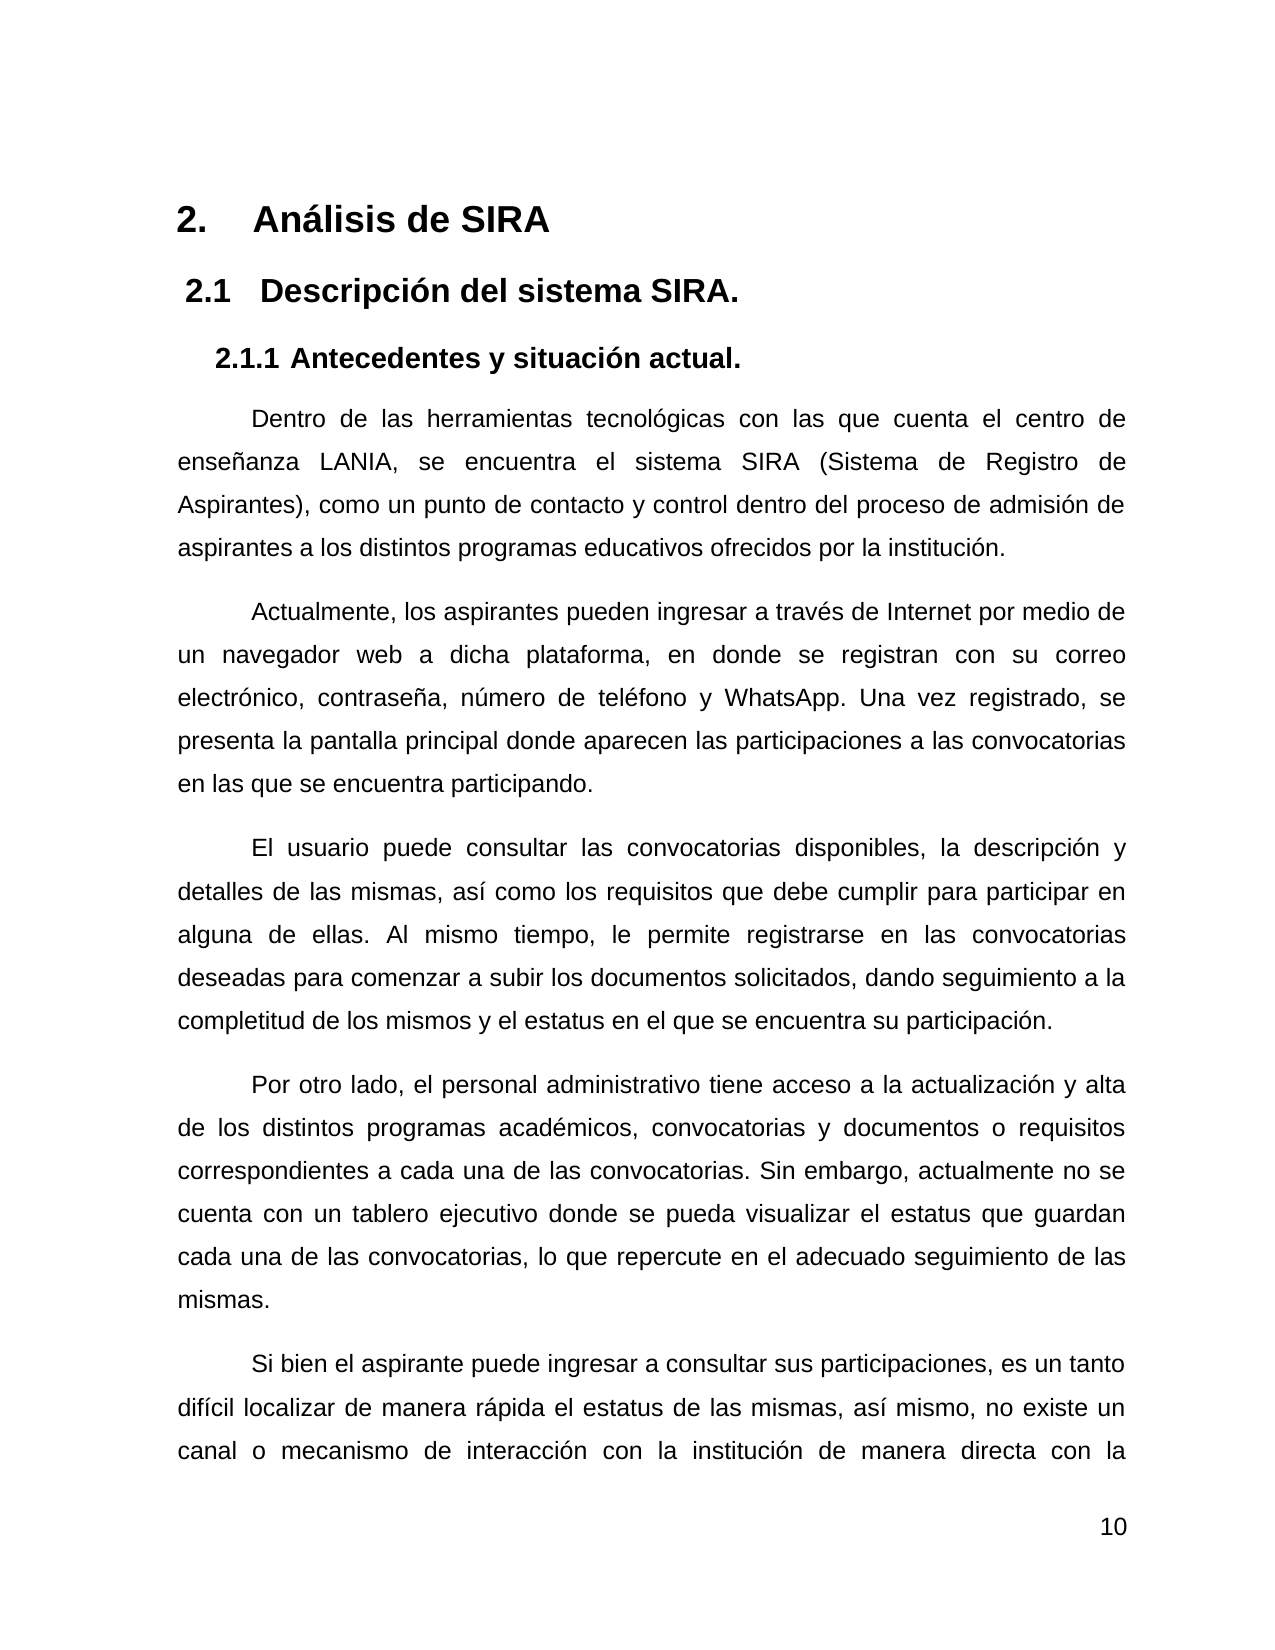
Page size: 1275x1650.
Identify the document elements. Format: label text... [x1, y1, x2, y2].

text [177, 1349, 1127, 1464]
text El usuario puede consultar las convocatorias disponibles, la descripción y detalles de las mismas, así como los requisitos que debe cumplir para participar en alguna de ellas. Al mismo tiempo, le permite registrarse en las convocatorias deseadas para comenzar a subir los documentos solicitados, dando seguimiento a la completitud de los mismos y el estatus en el que se encuentra su participación. [177, 833, 1127, 1035]
subtitle Antecedentes y situación actual. [215, 341, 1127, 374]
subtitle Análisis de SIRA [176, 198, 1127, 241]
text Actualmente, los aspirantes pueden ingresar a través de Internet por medio de un navegador web a dicha plataforma, en donde se registran con su correo electrónico, contraseña, número de teléfono y WhatsApp. Una vez registrado, se presenta la pantalla principal donde aparecen las participaciones a las convocatorias en las que se encuentra participando. [177, 597, 1127, 798]
text Dentro de las herramientas tecnológicas con las que cuenta el centro de enseñanza LANIA, se encuentra el sistema SIRA (Sistema de Registro de Aspirantes), como un punto de contacto y control dentro del proceso de admisión de aspirantes a los distintos programas educativos ofrecidos por la institución. [177, 404, 1127, 562]
subtitle Descripción del sistema SIRA. [185, 271, 1127, 309]
text Por otro lado, el personal administrativo tiene acceso a la actualización y alta de los distintos programas académicos, convocatorias y documentos o requisitos correspondientes a cada una de las convocatorias. Sin embargo, actualmente no se cuenta con un tablero ejecutivo donde se pueda visualizar el estatus que guardan cada una de las convocatorias, lo que repercute en el adecuado seguimiento de las mismas. [177, 1070, 1127, 1314]
